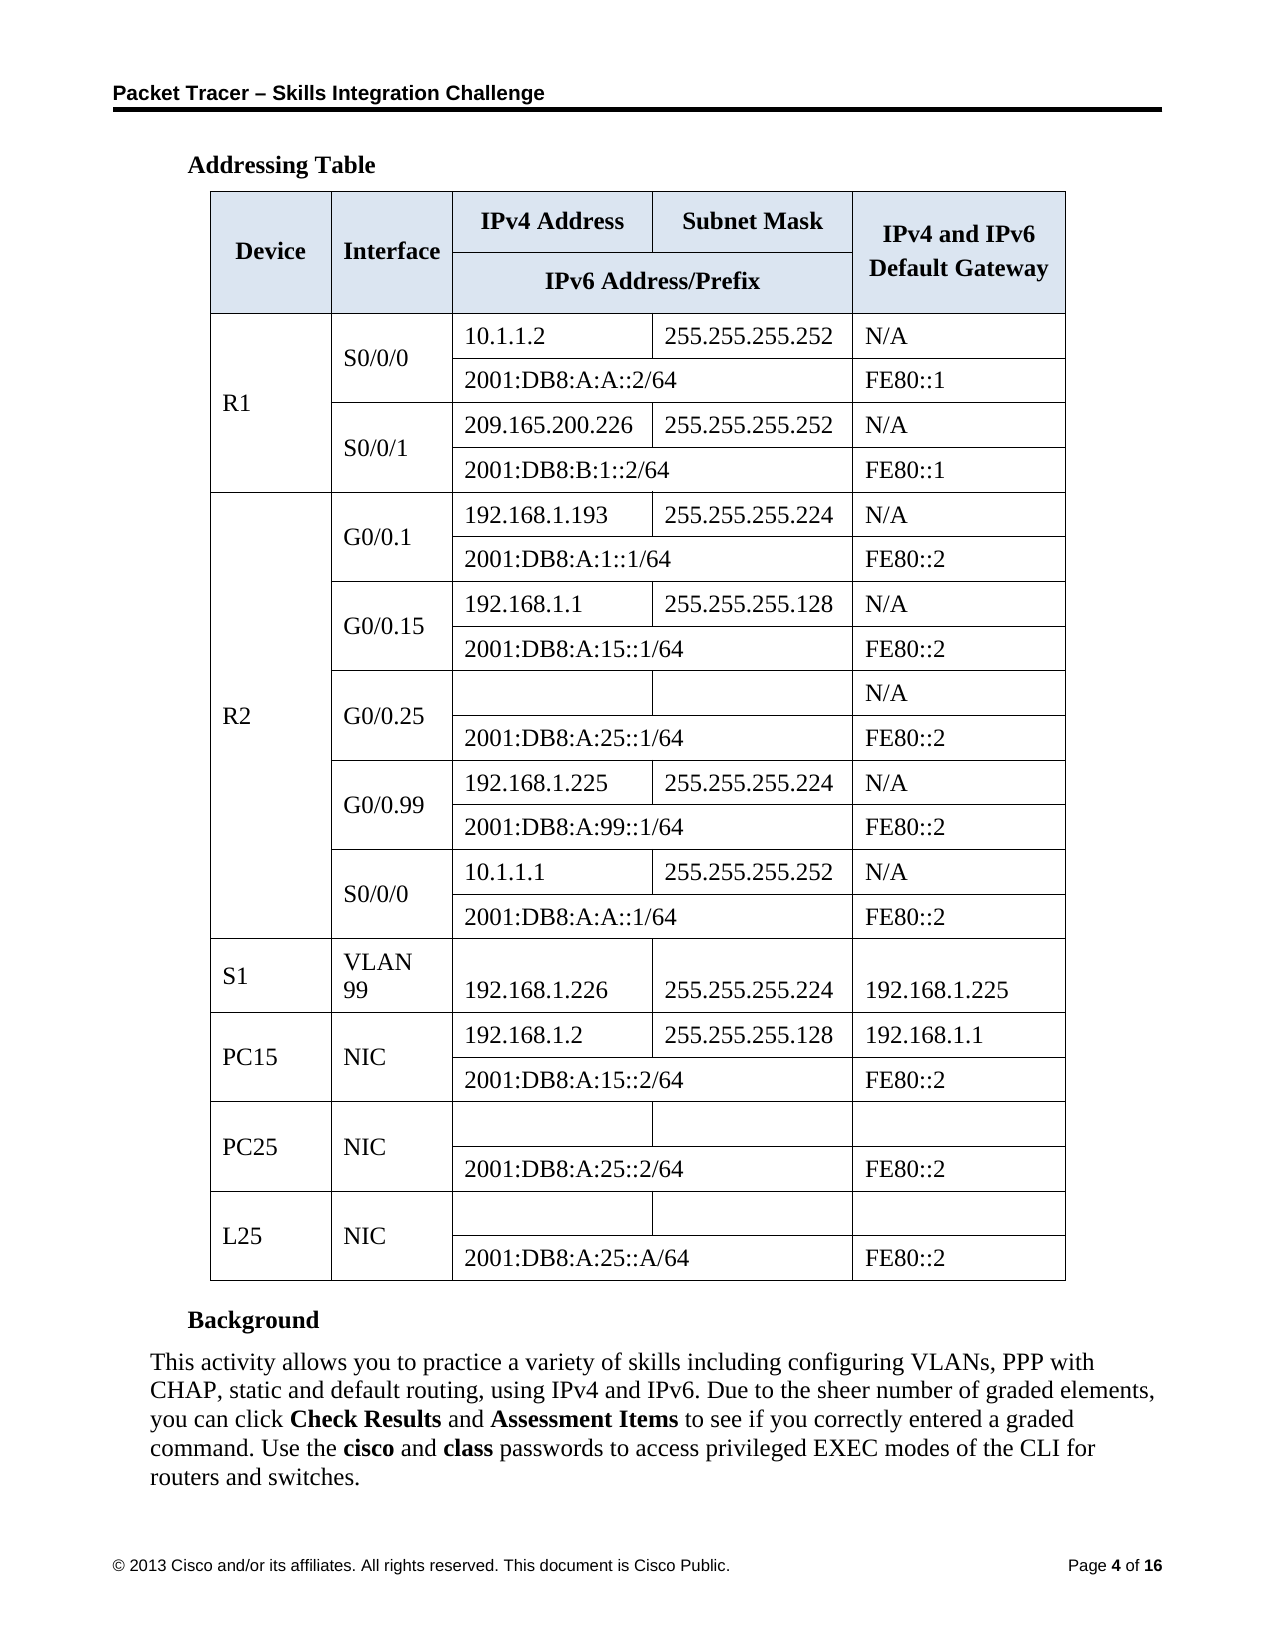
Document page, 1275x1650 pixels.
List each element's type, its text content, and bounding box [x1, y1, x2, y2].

table_cell L25 [211, 1192, 331, 1280]
table_cell NIC [332, 1192, 452, 1280]
table_cell 2001:DB8:A:1::1/64 [453, 537, 852, 581]
table_cell 2001:DB8:A:15::2/64 [453, 1058, 852, 1101]
table_cell 192.168.1.226 [453, 939, 652, 1012]
table_cell [453, 1102, 652, 1146]
table_cell FE80::2 [853, 1147, 1065, 1191]
table_cell 2001:DB8:A:25::2/64 [453, 1147, 852, 1191]
table_cell [653, 1192, 852, 1235]
table_cell [653, 1102, 852, 1146]
table_cell S0/0/0 [332, 314, 452, 402]
table_cell FE80::2 [853, 537, 1065, 581]
table_cell 255.255.255.252 [653, 314, 852, 357]
text This activity allows you to practice a variety of skills including configuring VLANs, PPP with CHAP, static and default routing, using IPv4 and IPv6. Due to the sheer number of graded elements, you can click Check Results and Assessment Items to see if you correctly entered a graded command. Use the cisco and class passwords to access privileged EXEC modes of the CLI for routers and switches. [150, 1347, 1162, 1490]
table_cell S1 [211, 939, 331, 1012]
table_cell NIC [332, 1102, 452, 1191]
table_cell N/A [853, 671, 1065, 715]
table_cell N/A [853, 403, 1065, 447]
table_cell PC25 [211, 1102, 331, 1191]
table_cell 2001:DB8:A:A::2/64 [453, 359, 852, 402]
table_header Subnet Mask [653, 192, 852, 252]
table_cell 192.168.1.225 [453, 761, 652, 804]
table_cell FE80::2 [853, 895, 1065, 938]
table_cell 2001:DB8:A:15::1/64 [453, 627, 852, 670]
table_cell 192.168.1.225 [853, 939, 1065, 1012]
table_header IPv4 and IPv6 Default Gateway [853, 192, 1065, 313]
table_cell [453, 1192, 652, 1235]
table_cell NIC [332, 1013, 452, 1101]
table_cell 2001:DB8:A:25::1/64 [453, 716, 852, 759]
table_cell 10.1.1.2 [453, 314, 652, 357]
table_cell 255.255.255.128 [653, 1013, 852, 1056]
table_cell 255.255.255.252 [653, 850, 852, 894]
table_cell 10.1.1.1 [453, 850, 652, 894]
text Background [112, 1305, 1162, 1334]
table_header Device [211, 192, 331, 313]
table_cell 192.168.1.1 [853, 1013, 1065, 1056]
table_cell 255.255.255.224 [653, 939, 852, 1012]
text Addressing Table [112, 150, 1162, 179]
table_cell 2001:DB8:A:A::1/64 [453, 895, 852, 938]
table_cell IPv6 Address/Prefix [453, 253, 852, 313]
table_cell FE80::2 [853, 805, 1065, 849]
table_cell [853, 1102, 1065, 1146]
table_cell 2001:DB8:A:25::A/64 [453, 1236, 852, 1280]
table_cell N/A [853, 761, 1065, 804]
table_cell 255.255.255.128 [653, 582, 852, 626]
table_cell [653, 671, 852, 715]
table_cell S0/0/0 [332, 850, 452, 938]
table_cell FE80::2 [853, 716, 1065, 759]
table_cell N/A [853, 493, 1065, 536]
table_cell 2001:DB8:A:99::1/64 [453, 805, 852, 849]
table_cell FE80::1 [853, 448, 1065, 491]
table_cell VLAN 99 [332, 939, 452, 1012]
table_cell FE80::2 [853, 1058, 1065, 1101]
table_cell FE80::1 [853, 359, 1065, 402]
table_cell 209.165.200.226 [453, 403, 652, 447]
table_cell 255.255.255.224 [653, 493, 852, 536]
table_cell N/A [853, 582, 1065, 626]
table_cell 2001:DB8:B:1::2/64 [453, 448, 852, 491]
table_cell N/A [853, 314, 1065, 357]
table_header Interface [332, 192, 452, 313]
table_cell 192.168.1.2 [453, 1013, 652, 1056]
table_cell G0/0.1 [332, 493, 452, 581]
table_cell R1 [211, 314, 331, 491]
table_cell 192.168.1.193 [453, 493, 652, 536]
table_cell G0/0.25 [332, 671, 452, 759]
table_cell N/A [853, 850, 1065, 894]
table_cell [453, 671, 652, 715]
table_cell PC15 [211, 1013, 331, 1101]
table_cell FE80::2 [853, 627, 1065, 670]
table_header IPv4 Address [453, 192, 652, 252]
table_cell G0/0.99 [332, 761, 452, 849]
table_cell S0/0/1 [332, 403, 452, 491]
table_cell 255.255.255.252 [653, 403, 852, 447]
table_cell 192.168.1.1 [453, 582, 652, 626]
table_cell G0/0.15 [332, 582, 452, 670]
table_cell 255.255.255.224 [653, 761, 852, 804]
table_cell [853, 1192, 1065, 1235]
table_cell R2 [211, 493, 331, 938]
table_cell FE80::2 [853, 1236, 1065, 1280]
